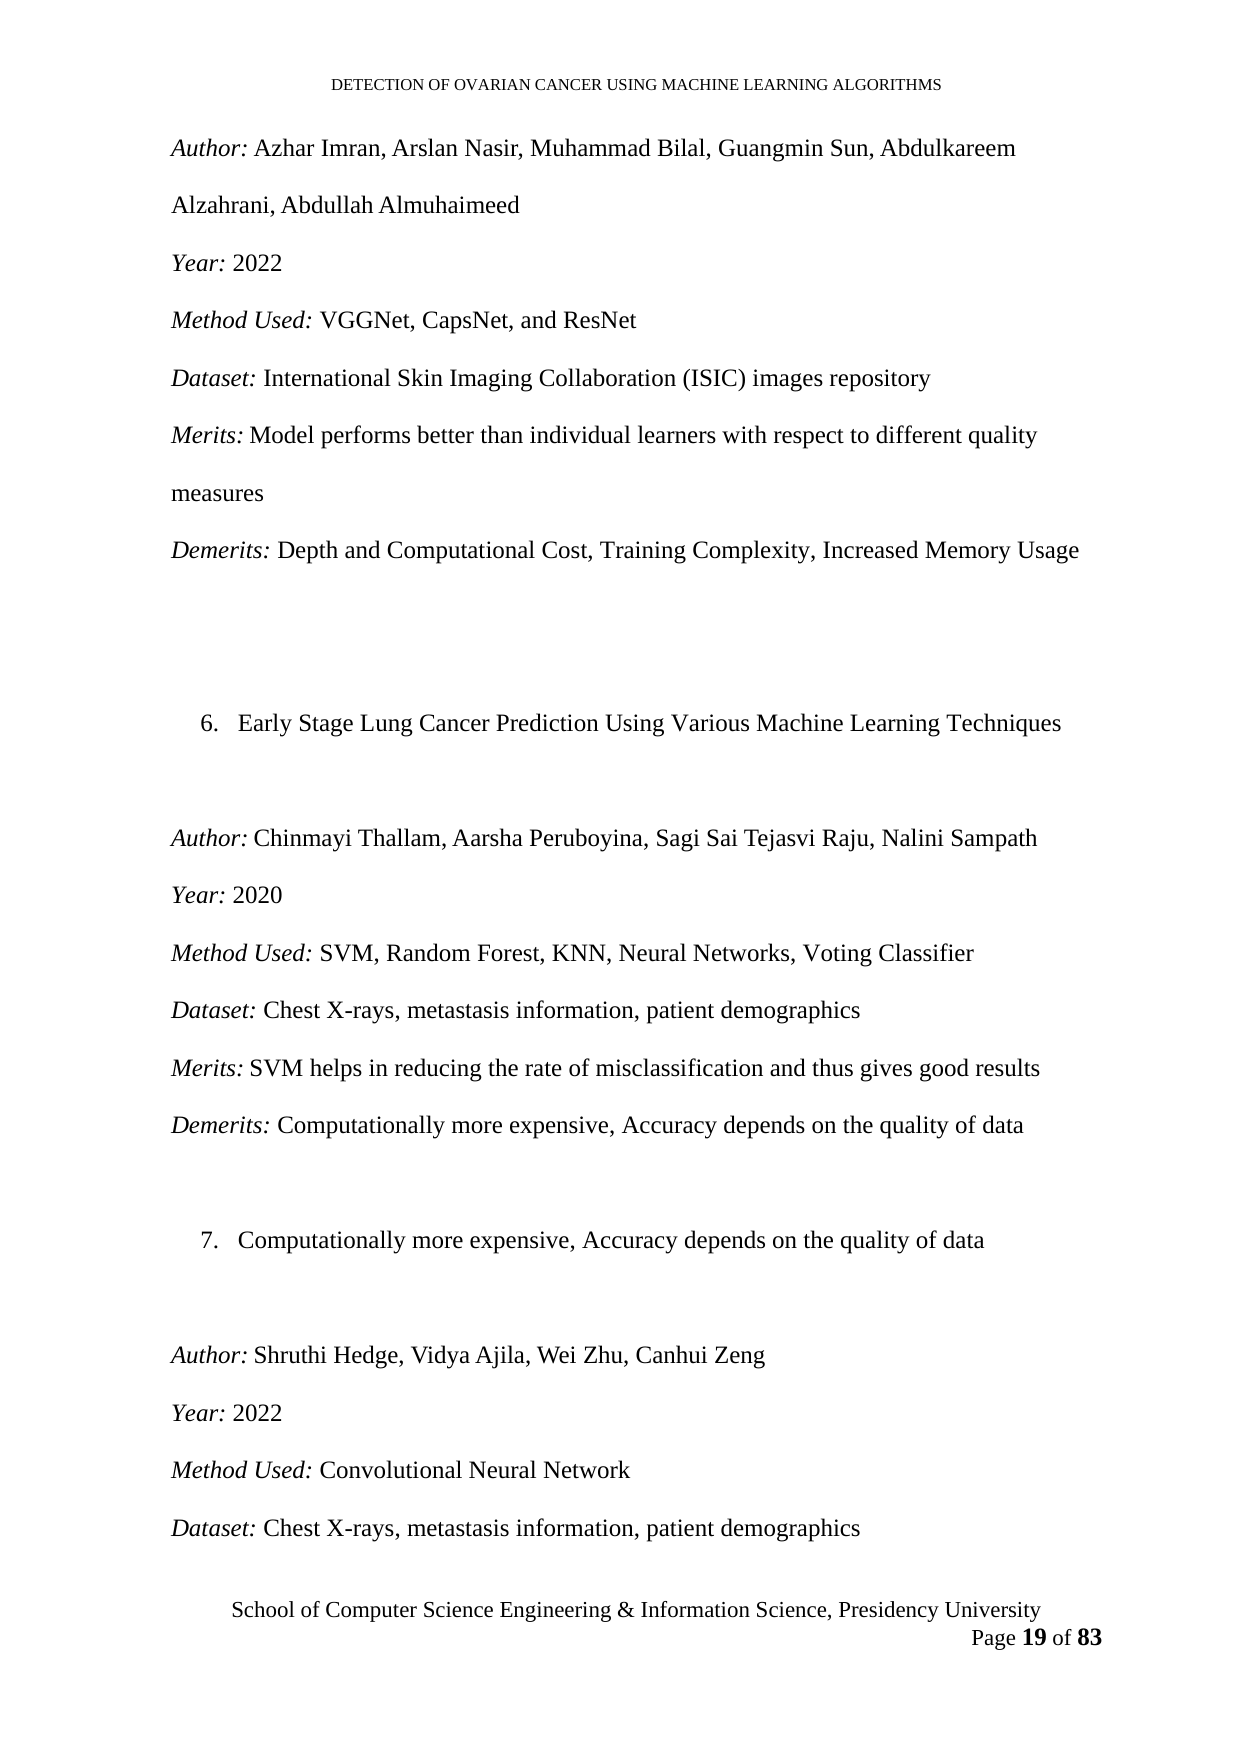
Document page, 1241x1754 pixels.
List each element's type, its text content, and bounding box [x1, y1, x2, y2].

text Author: Azhar Imran, Arslan Nasir, Muhammad Bilal, Guangmin Sun, Abdulkareem Alzahrani, Abdullah Almuhaimeed [171, 133, 1102, 219]
text Method Used: SVM, Random Forest, KNN, Neural Networks, Voting Classifier [171, 938, 1102, 967]
text Method Used: Convolutional Neural Network [171, 1455, 1102, 1484]
text Dataset: Chest X-rays, metastasis information, patient demographics [171, 1513, 1102, 1542]
list Early Stage Lung Cancer Prediction Using Various Machine Learning Techniques [200, 708, 1102, 737]
text Author: Shruthi Hedge, Vidya Ajila, Wei Zhu, Canhui Zeng [171, 1340, 1102, 1369]
list Computationally more expensive, Accuracy depends on the quality of data [200, 1225, 1102, 1254]
text Author: Chinmayi Thallam, Aarsha Peruboyina, Sagi Sai Tejasvi Raju, Nalini Sampath [171, 823, 1102, 852]
text Year: 2020 [171, 880, 1102, 909]
text Year: 2022 [171, 248, 1102, 277]
text Demerits: Depth and Computational Cost, Training Complexity, Increased Memory Usage [171, 535, 1102, 564]
text Merits: SVM helps in reducing the rate of misclassification and thus gives good results [171, 1053, 1102, 1082]
text Demerits: Computationally more expensive, Accuracy depends on the quality of data [171, 1110, 1102, 1139]
text Method Used: VGGNet, CapsNet, and ResNet [171, 305, 1102, 334]
text Merits: Model performs better than individual learners with respect to different quality measures [171, 420, 1102, 507]
text Dataset: International Skin Imaging Collaboration (ISIC) images repository [171, 363, 1102, 392]
text Year: 2022 [171, 1398, 1102, 1427]
text Dataset: Chest X-rays, metastasis information, patient demographics [171, 995, 1102, 1024]
